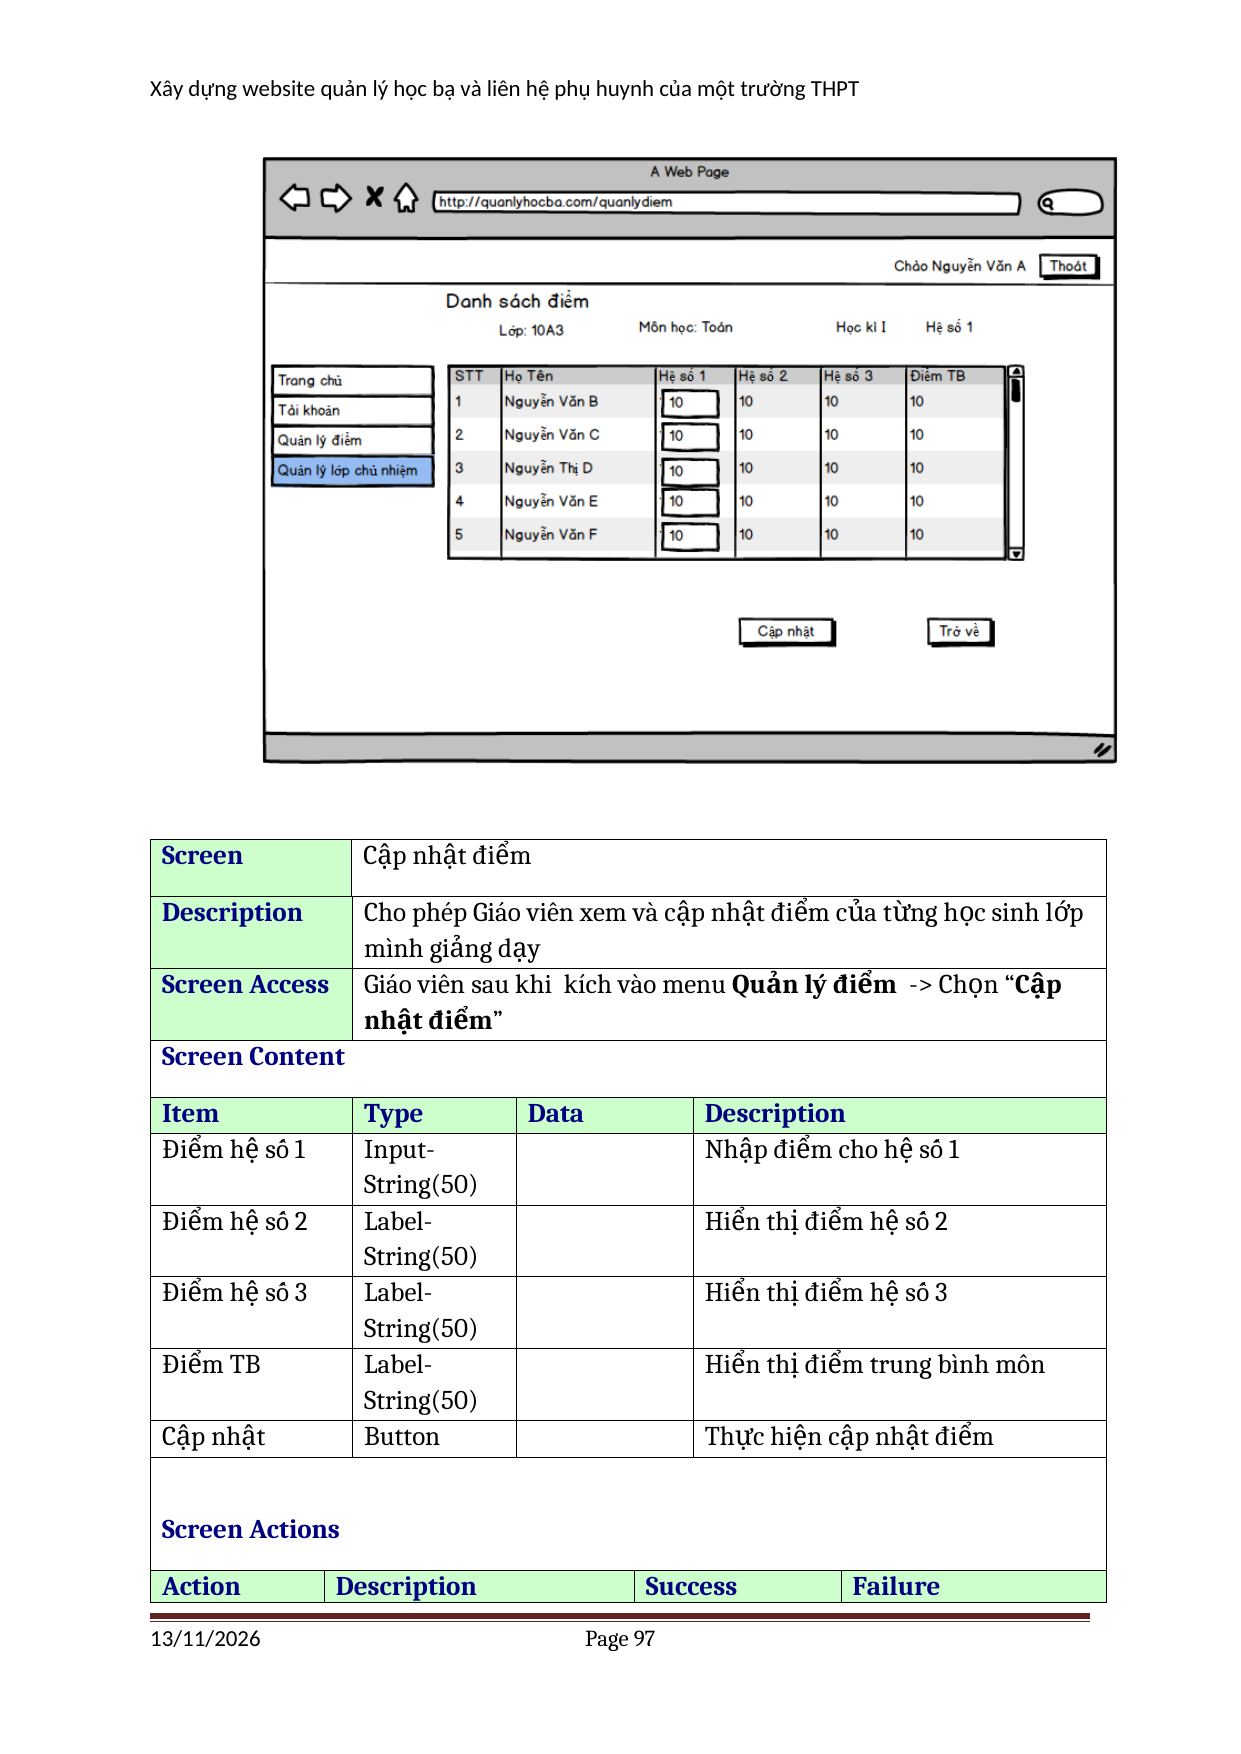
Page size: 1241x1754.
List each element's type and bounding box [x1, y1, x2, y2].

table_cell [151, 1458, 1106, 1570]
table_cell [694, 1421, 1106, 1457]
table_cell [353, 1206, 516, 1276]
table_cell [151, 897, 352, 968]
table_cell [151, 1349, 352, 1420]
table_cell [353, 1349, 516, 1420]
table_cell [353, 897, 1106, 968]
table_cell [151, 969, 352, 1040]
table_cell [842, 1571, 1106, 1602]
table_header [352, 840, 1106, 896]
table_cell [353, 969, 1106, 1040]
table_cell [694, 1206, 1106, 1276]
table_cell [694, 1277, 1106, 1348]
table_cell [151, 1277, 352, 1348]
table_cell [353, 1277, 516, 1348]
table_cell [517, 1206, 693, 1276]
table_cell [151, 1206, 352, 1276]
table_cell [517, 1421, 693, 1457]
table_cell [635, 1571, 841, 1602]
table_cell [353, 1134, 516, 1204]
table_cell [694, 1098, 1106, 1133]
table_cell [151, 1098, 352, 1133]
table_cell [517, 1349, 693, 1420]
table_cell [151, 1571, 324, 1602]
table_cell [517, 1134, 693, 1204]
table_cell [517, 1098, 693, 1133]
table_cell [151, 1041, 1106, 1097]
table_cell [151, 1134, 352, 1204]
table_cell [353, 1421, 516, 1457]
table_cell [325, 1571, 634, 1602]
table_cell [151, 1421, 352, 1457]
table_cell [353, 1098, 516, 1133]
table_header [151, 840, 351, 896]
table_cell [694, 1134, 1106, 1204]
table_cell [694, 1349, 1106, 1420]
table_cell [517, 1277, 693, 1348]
picture [262, 157, 1118, 764]
